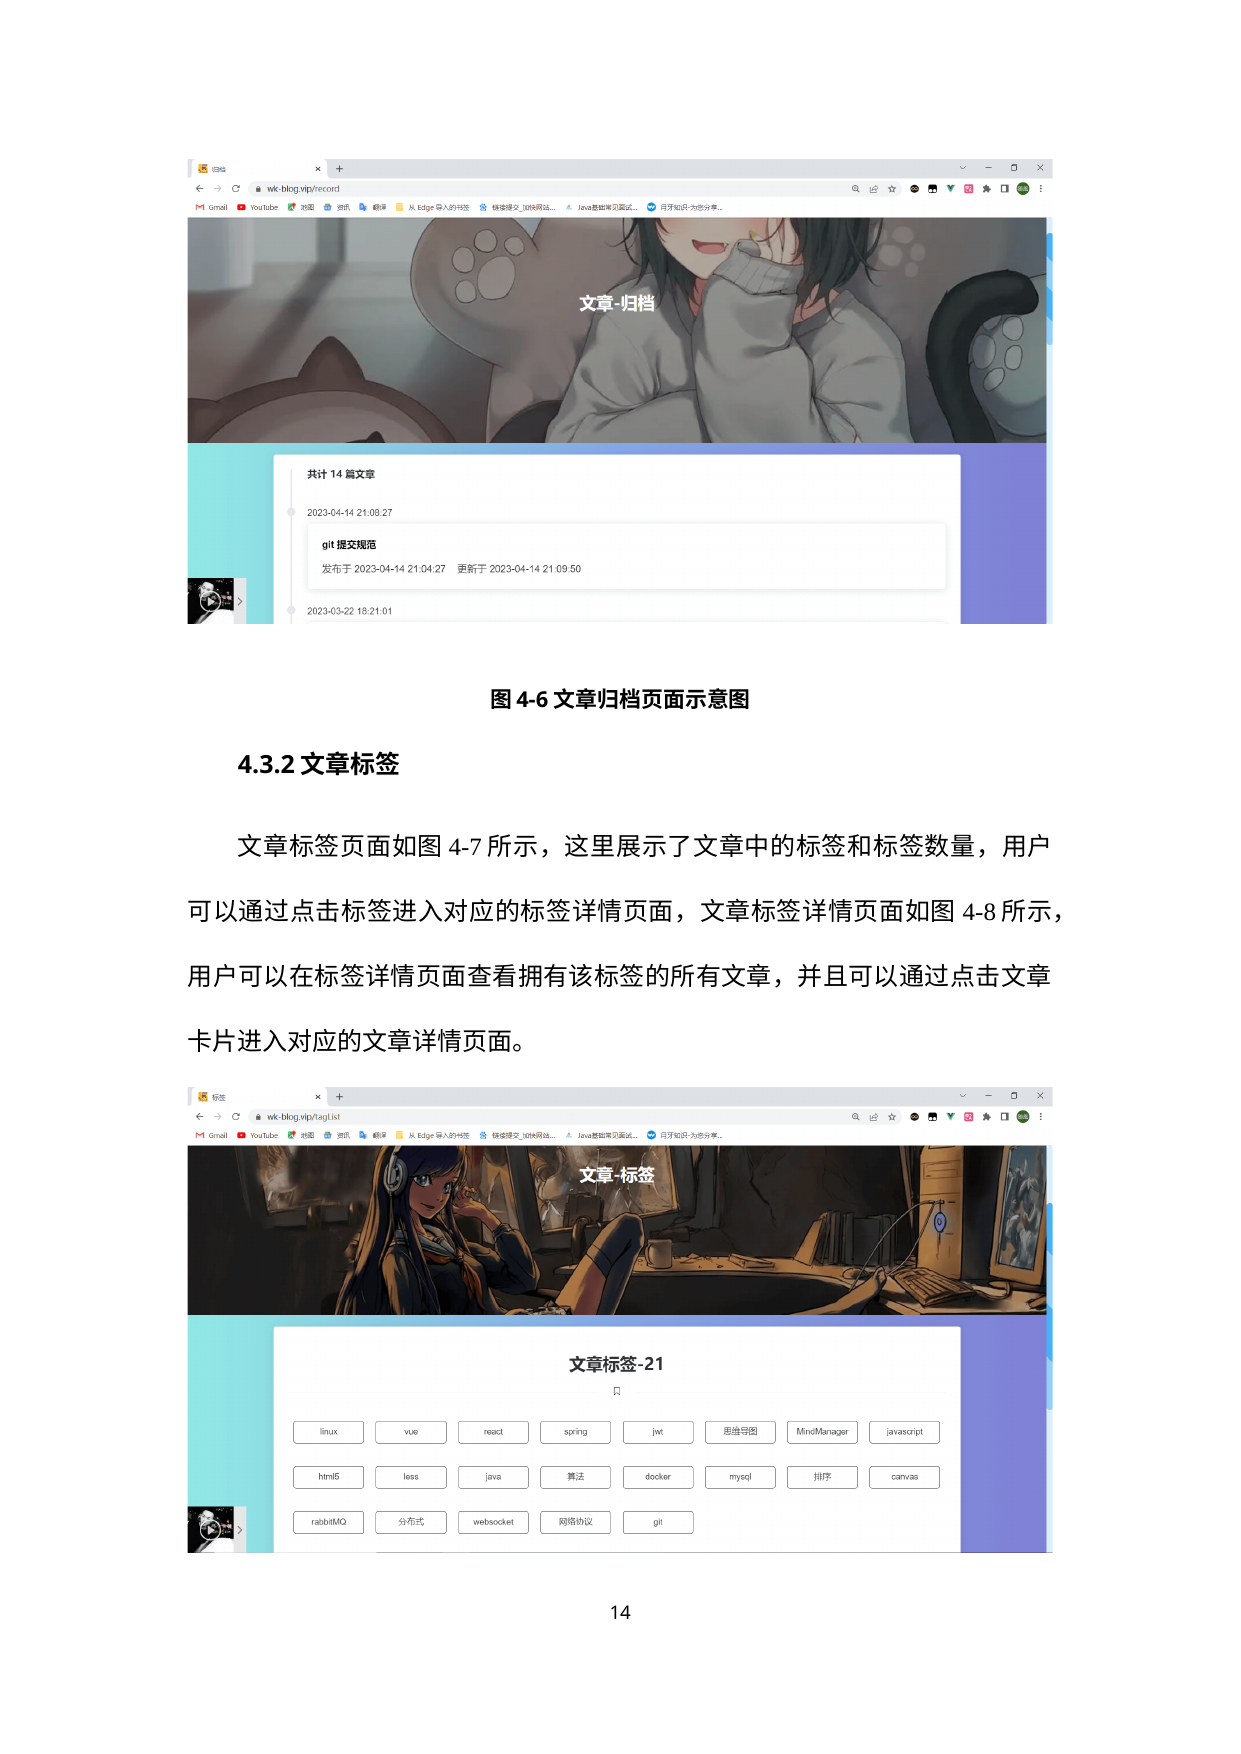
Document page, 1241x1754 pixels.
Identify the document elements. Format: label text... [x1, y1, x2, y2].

picture [187, 159, 1053, 624]
text 文章标签页面如图4-7所示，这里展示了文章中的标签和标签数量，用户可以通过点击标签进入对应的标签详情页面，文章标签详情页面如图4-8所示，用户可以在标签详情页面查看拥有该标签的所有文章，并且可以通过点击文章卡片进入对应的文章详情页面。 [187, 812, 1053, 1072]
subtitle 4.3.2文章标签 [187, 730, 1053, 795]
picture [187, 1087, 1053, 1553]
text 图4-6 文章归档页面示意图 [187, 682, 1053, 714]
